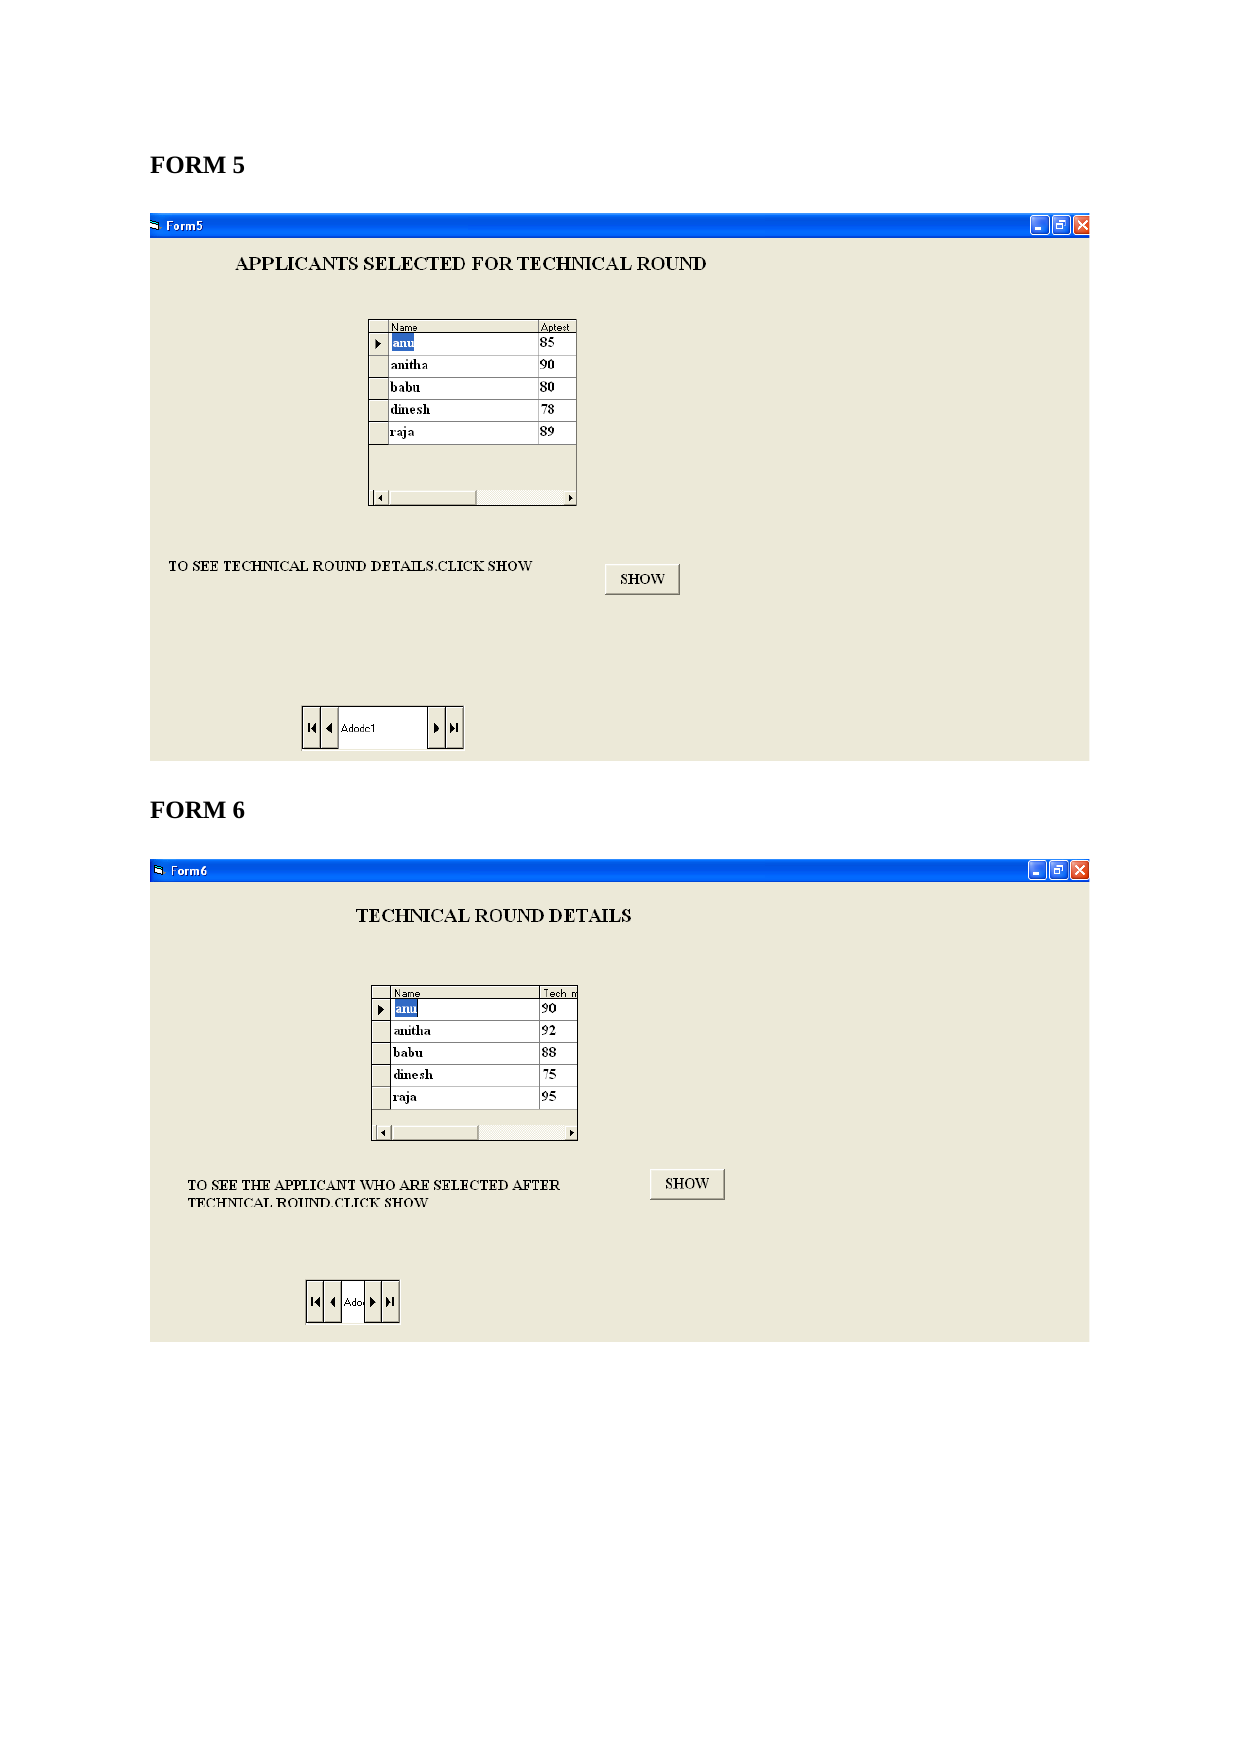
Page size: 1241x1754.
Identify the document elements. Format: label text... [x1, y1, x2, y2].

text FORM 5 [150, 150, 1090, 179]
text FORM 6 [150, 796, 1090, 824]
